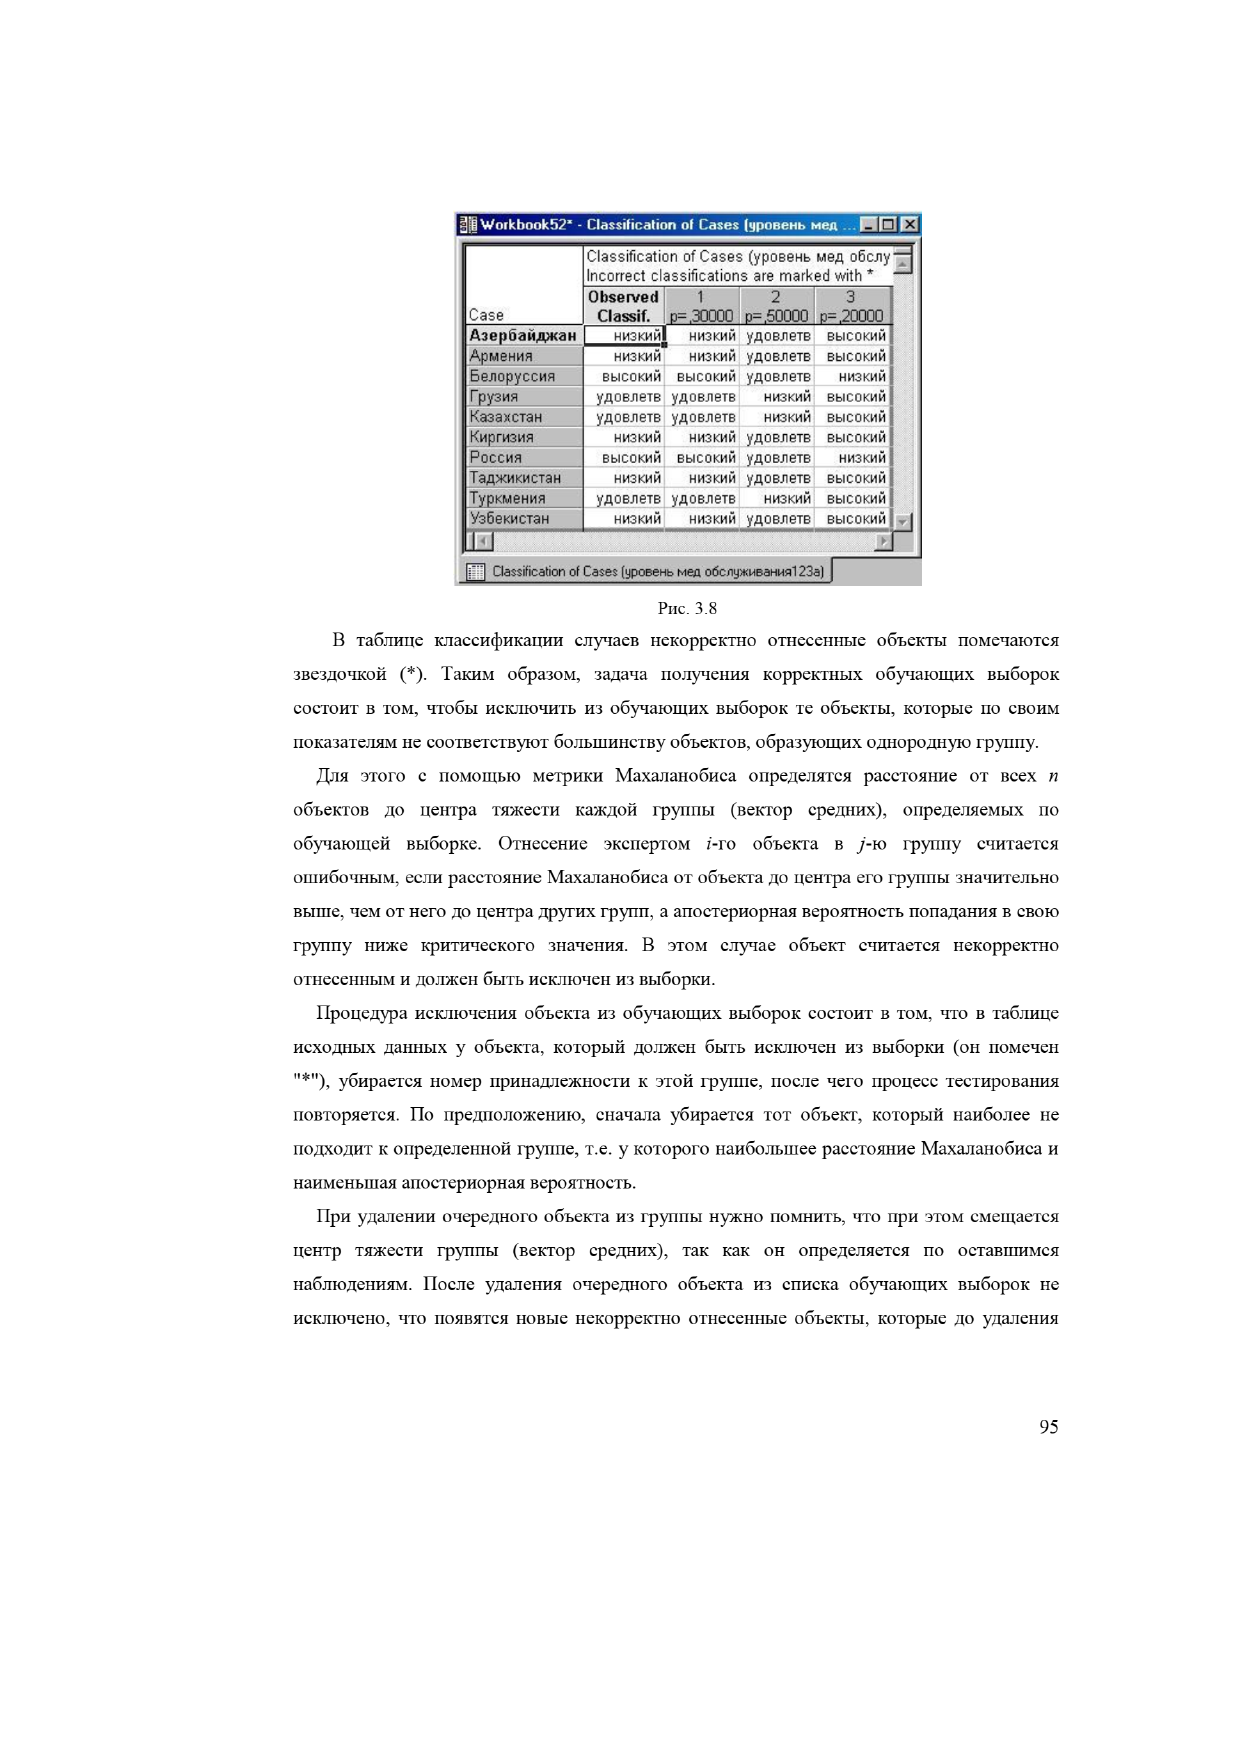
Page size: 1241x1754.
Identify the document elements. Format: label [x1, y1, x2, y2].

picture [177, 118, 1152, 1497]
